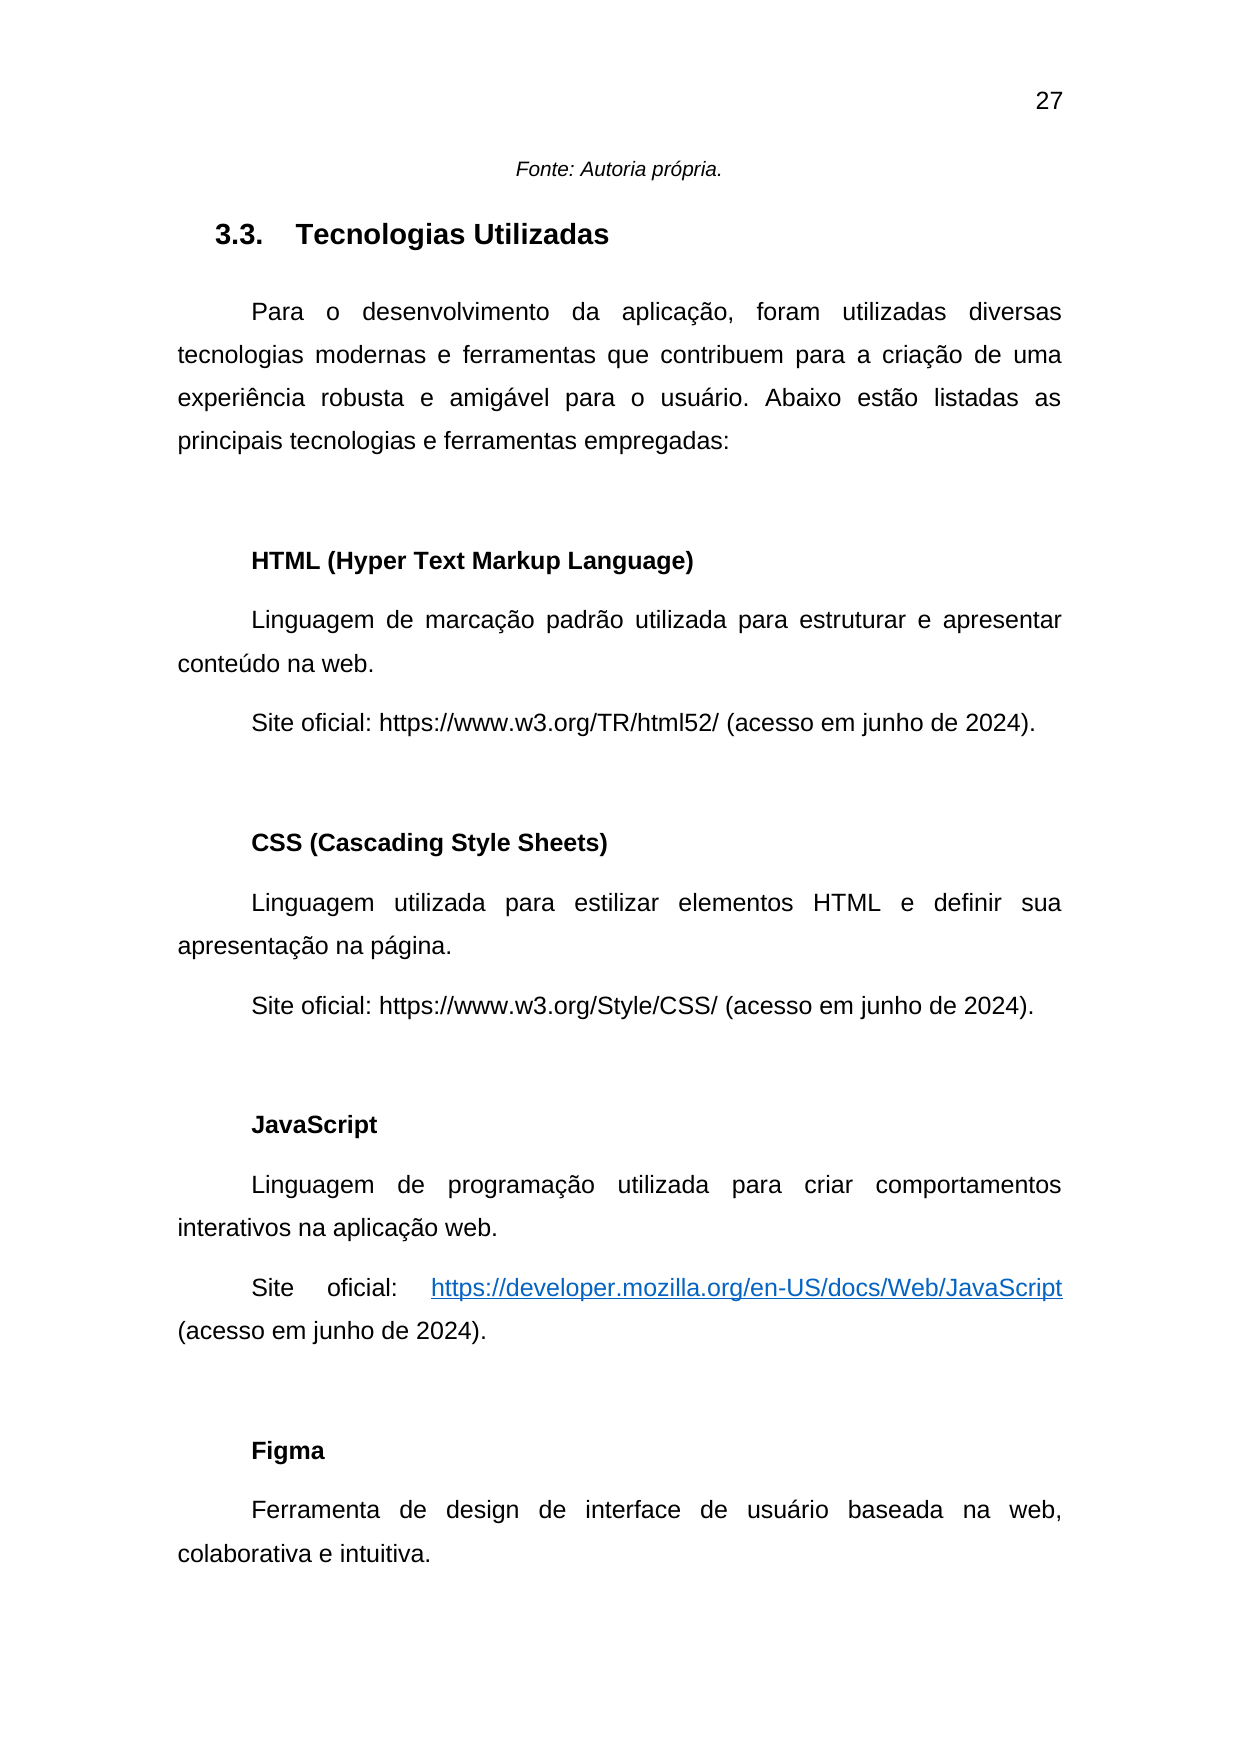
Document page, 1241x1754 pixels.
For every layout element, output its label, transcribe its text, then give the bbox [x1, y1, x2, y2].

text Linguagem de marcação padrão utilizada para estruturar e apresentar conteúdo na web. [177, 606, 1063, 677]
text Site oficial: https://www.w3.org/Style/CSS/ (acesso em junho de 2024). [177, 991, 1063, 1019]
text Site oficial: https://developer.mozilla.org/en-US/docs/Web/JavaScript (acesso em junho de 2024). [177, 1273, 1063, 1345]
text Linguagem de programação utilizada para criar comportamentos interativos na aplicação web. [177, 1170, 1063, 1242]
text CSS (Cascading Style Sheets) [177, 828, 1063, 857]
text Figma [177, 1436, 1063, 1464]
text Fonte: Autoria própria. [177, 156, 1063, 180]
subtitle Tecnologias Utilizadas [215, 217, 1063, 251]
text Linguagem utilizada para estilizar elementos HTML e definir sua apresentação na página. [177, 888, 1063, 960]
text Ferramenta de design de interface de usuário baseada na web, colaborativa e intuitiva. [177, 1496, 1063, 1567]
text HTML (Hyper Text Markup Language) [177, 546, 1063, 574]
text Para o desenvolvimento da aplicação, foram utilizadas diversas tecnologias modernas e ferramentas que contribuem para a criação de uma experiência robusta e amigável para o usuário. Abaixo estão listadas as principais tecnologias e ferramentas empregadas: [177, 297, 1063, 455]
text JavaScript [177, 1110, 1063, 1139]
text Site oficial: https://www.w3.org/TR/html52/ (acesso em junho de 2024). [177, 708, 1063, 737]
